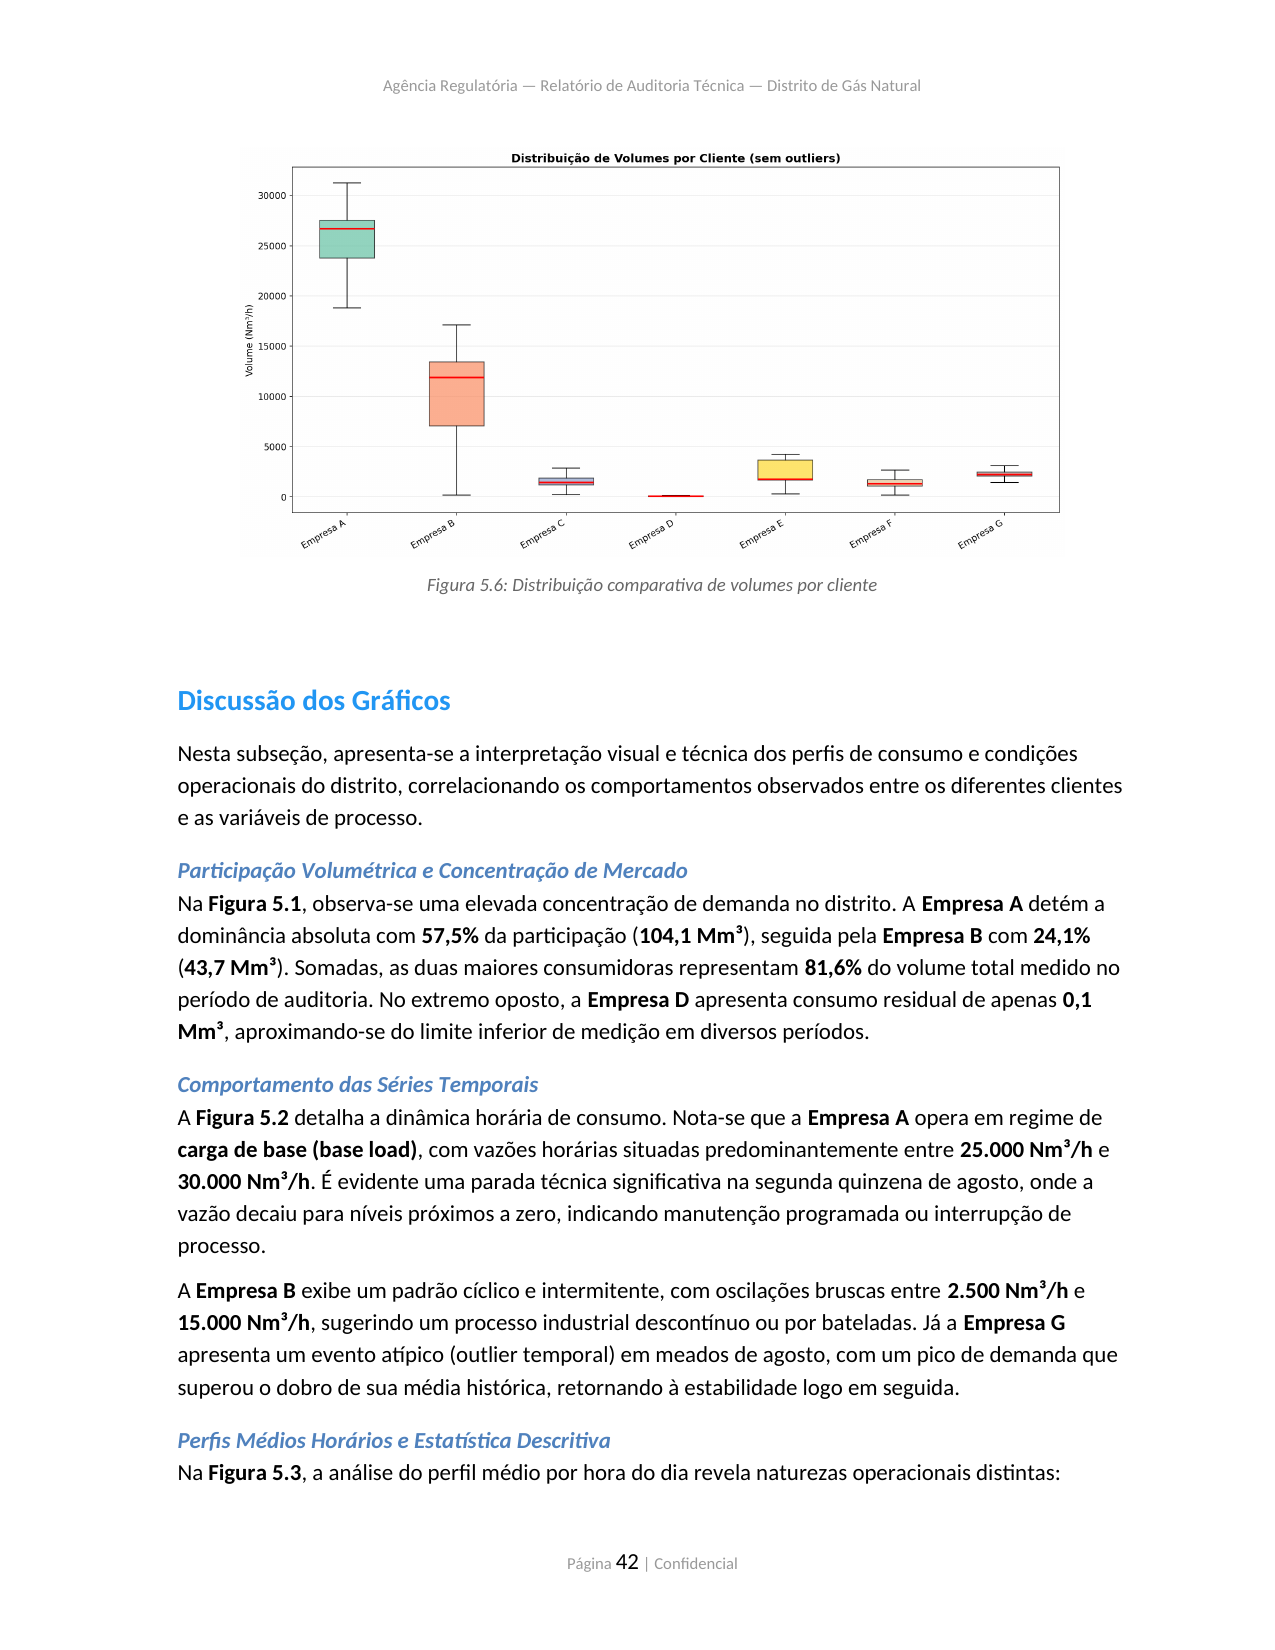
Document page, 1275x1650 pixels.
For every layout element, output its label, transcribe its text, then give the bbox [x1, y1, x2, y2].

text Na Figura 5.3, a análise do perfil médio por hora do dia revela naturezas operacionais distintas: [177, 1458, 1127, 1486]
subtitle Discussão dos Gráficos [177, 682, 1127, 717]
text Na Figura 5.1, observa-se uma elevada concentração de demanda no distrito. A Empresa A detém a dominância absoluta com 57,5% da participação (104,1 Mm³), seguida pela Empresa B com 24,1% (43,7 Mm³). Somadas, as duas maiores consumidoras representam 81,6% do volume total medido no período de auditoria. No extremo oposto, a Empresa D apresenta consumo residual de apenas 0,1 Mm³, aproximando-se do limite inferior de medição em diversos períodos. [177, 889, 1127, 1046]
text Figura 5.6: Distribuição comparativa de volumes por cliente [177, 573, 1127, 596]
subtitle Participação Volumétrica e Concentração de Mercado [177, 857, 1127, 884]
text A Figura 5.2 detalha a dinâmica horária de consumo. Nota-se que a Empresa A opera em regime de carga de base (base load), com vazões horárias situadas predominantemente entre 25.000 Nm³/h e 30.000 Nm³/h. É evidente uma parada técnica significativa na segunda quinzena de agosto, onde a vazão decaiu para níveis próximos a zero, indicando manutenção programada ou interrupção de processo. [177, 1103, 1127, 1259]
text Nesta subseção, apresenta-se a interpretação visual e técnica dos perfis de consumo e condições operacionais do distrito, correlacionando os comportamentos observados entre os diferentes clientes e as variáveis de processo. [177, 739, 1127, 832]
subtitle Comportamento das Séries Temporais [177, 1071, 1127, 1098]
subtitle Perfis Médios Horários e Estatística Descritiva [177, 1426, 1127, 1454]
picture [239, 147, 1065, 557]
text A Empresa B exibe um padrão cíclico e intermitente, com oscilações bruscas entre 2.500 Nm³/h e 15.000 Nm³/h, sugerindo um processo industrial descontínuo ou por bateladas. Já a Empresa G apresenta um evento atípico (outlier temporal) em meados de agosto, com um pico de demanda que superou o dobro de sua média histórica, retornando à estabilidade logo em seguida. [177, 1276, 1127, 1401]
